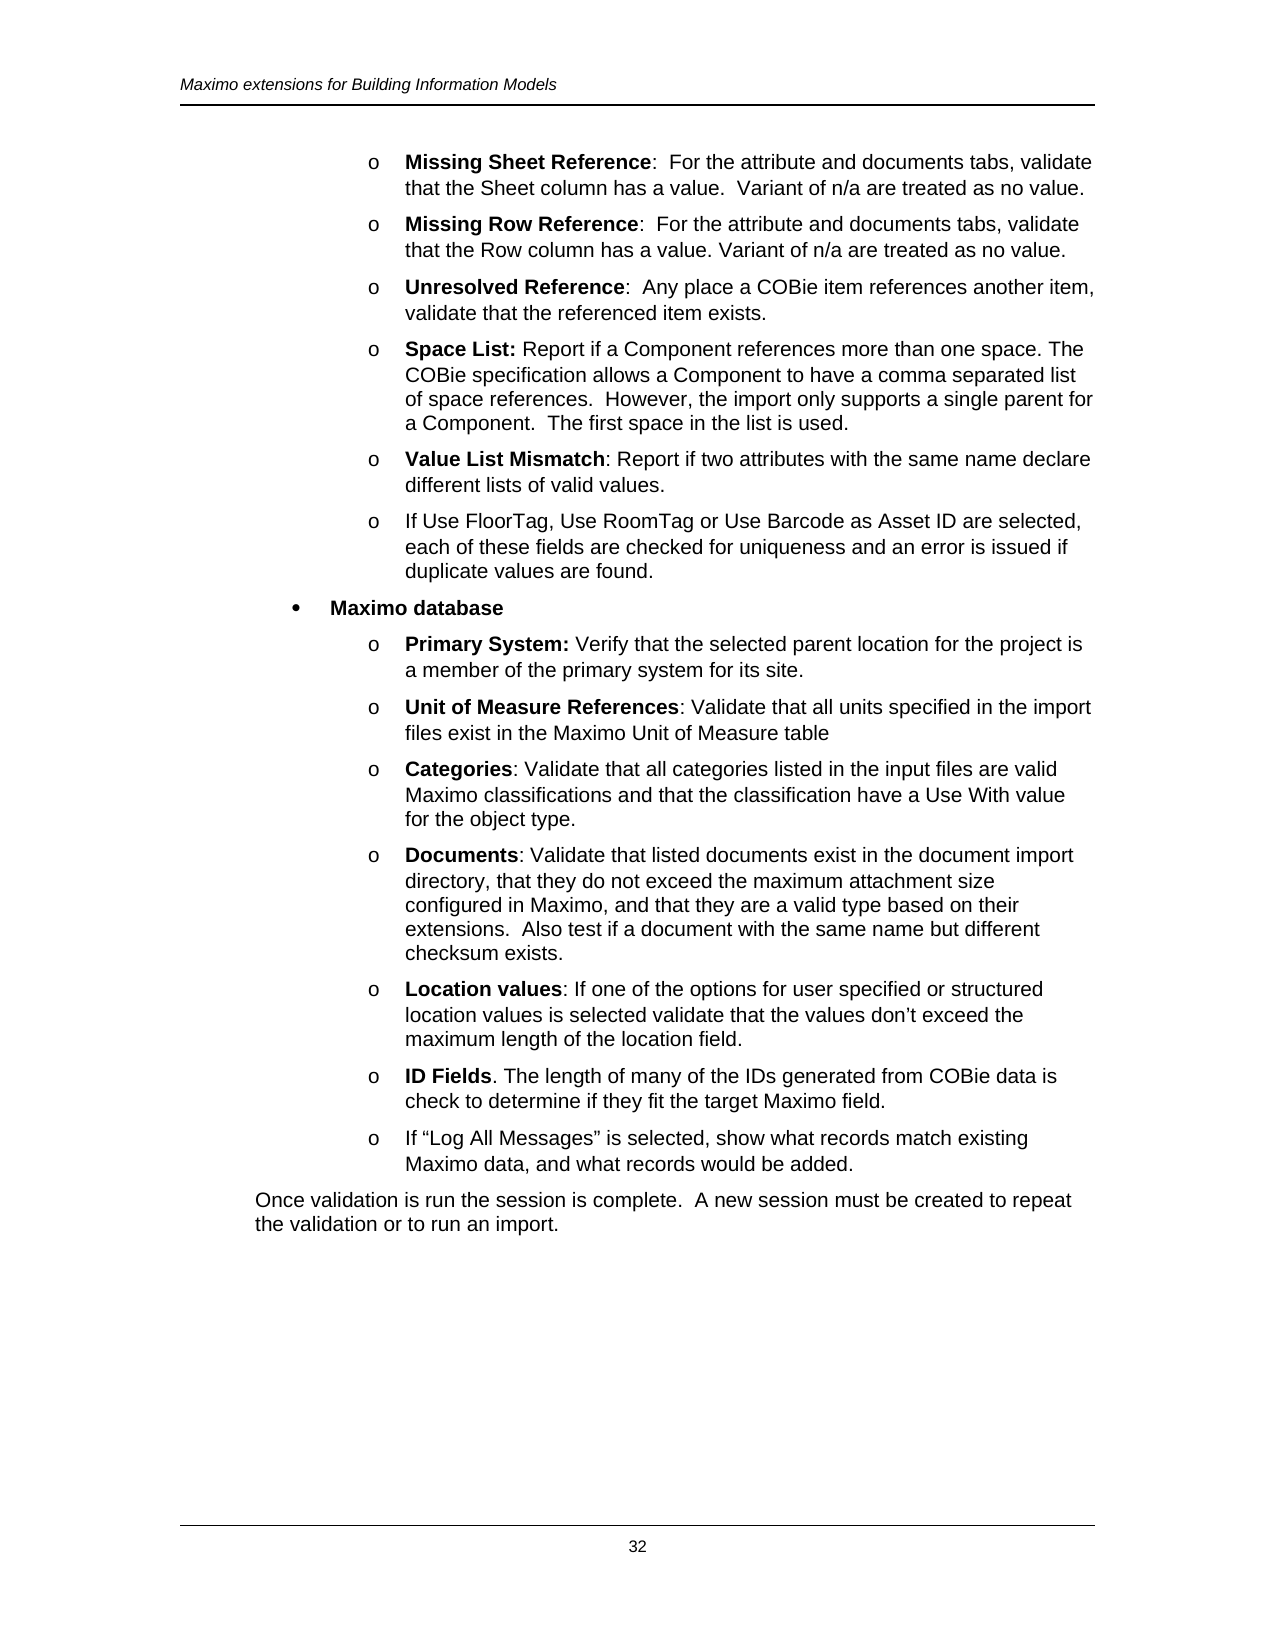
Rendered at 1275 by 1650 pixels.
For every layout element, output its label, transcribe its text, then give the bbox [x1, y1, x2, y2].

list Space List: Report if a Component references more than one space. The COBie specification allows a Component to have a comma separated list of space references. However, the import only supports a single parent for a Component. The first space in the list is used. [367, 337, 1095, 434]
list ID Fields. The length of many of the IDs generated from COBie data is check to determine if they fit the target Maximo field. [367, 1063, 1095, 1113]
list Primary System: Verify that the selected parent location for the project is a member of the primary system for its site. [367, 632, 1095, 682]
list If Use FloorTag, Use RoomTag or Use Barcode as Asset ID are selected, each of these fields are checked for uniqueness and an error is issued if duplicate values are found. [367, 509, 1095, 583]
list Documents: Validate that listed documents exist in the document import directory, that they do not exceed the maximum attachment size configured in Maximo, and that they are a valid type based on their extensions. Also test if a document with the same name but different checksum exists. [367, 843, 1095, 965]
list Value List Mismatch: Report if two attributes with the same name declare different lists of valid values. [367, 447, 1095, 497]
list Missing Row Reference: For the attribute and documents tabs, validate that the Row column has a value. Variant of n/a are treated as no value. [367, 212, 1095, 262]
list Unit of Measure References: Validate that all units specified in the import files exist in the Maximo Unit of Measure table [367, 694, 1095, 744]
list Categories: Validate that all categories listed in the input files are valid Maximo classifications and that the classification have a Use With value for the object type. [367, 757, 1095, 831]
list Location values: If one of the options for user specified or structured location values is selected validate that the values don’t exceed the maximum length of the location field. [367, 977, 1095, 1051]
list If “Log All Messages” is selected, show what records match existing Maximo data, and what records would be added. [367, 1126, 1095, 1176]
list Unresolved Reference: Any place a COBie item references another item, validate that the referenced item exists. [367, 274, 1095, 324]
list Maximo database [292, 596, 1095, 620]
list Missing Sheet Reference: For the attribute and documents tabs, validate that the Sheet column has a value. Variant of n/a are treated as no value. [367, 150, 1095, 200]
text Once validation is run the session is complete. A new session must be created to repeat the validation or to run an import. [255, 1188, 1095, 1236]
